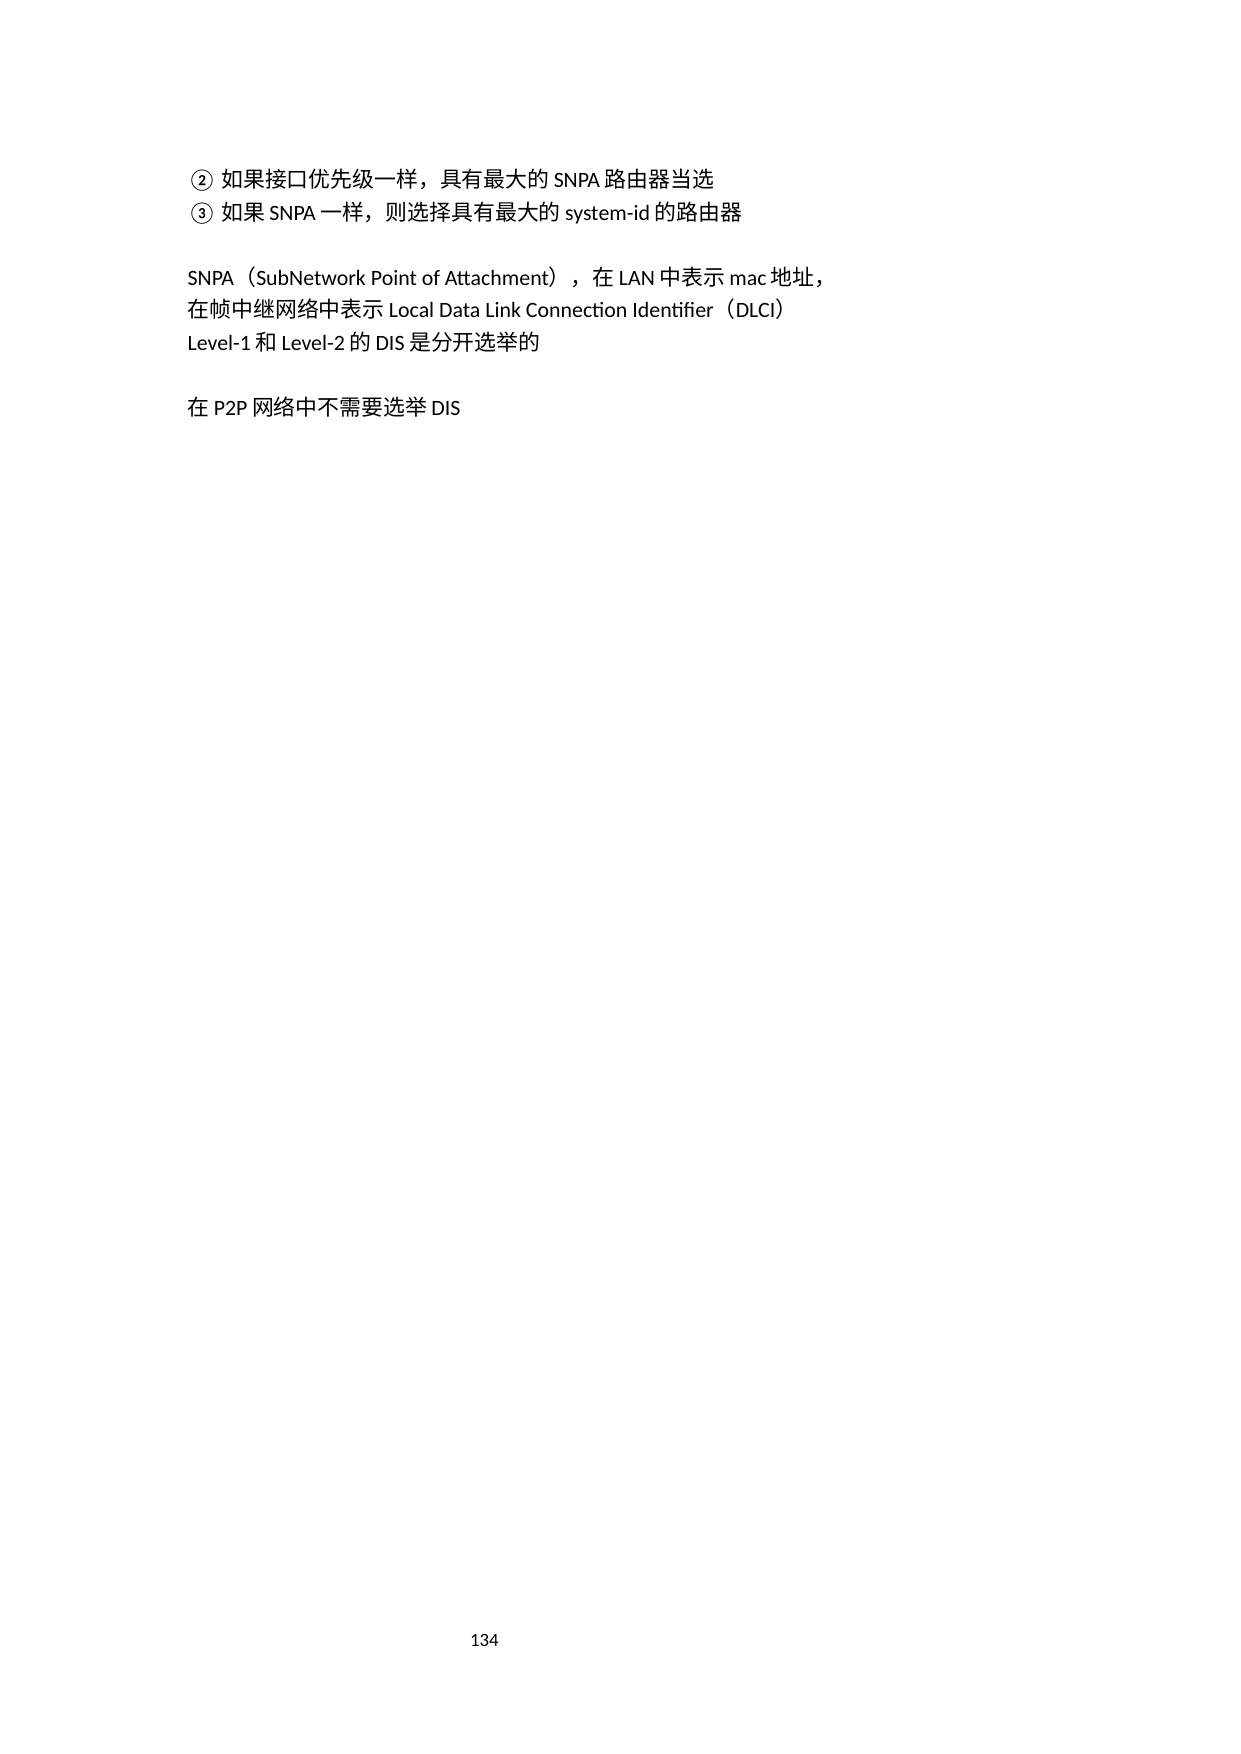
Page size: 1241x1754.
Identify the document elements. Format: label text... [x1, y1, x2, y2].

text Level-1和Level-2的DIS是分开选举的 [187, 324, 1053, 357]
text SNPA（SubNetwork Point of Attachment），在LAN中表示mac地址， [187, 259, 1053, 292]
text ②如果接口优先级一样，具有最大的SNPA路由器当选 [187, 162, 1053, 194]
text 在P2P网络中不需要选举DIS [187, 389, 1053, 422]
text ③如果SNPA一样，则选择具有最大的system-id的路由器 [187, 194, 1053, 227]
text 在帧中继网络中表示Local Data Link Connection Identifier（DLCI） [187, 292, 1053, 324]
